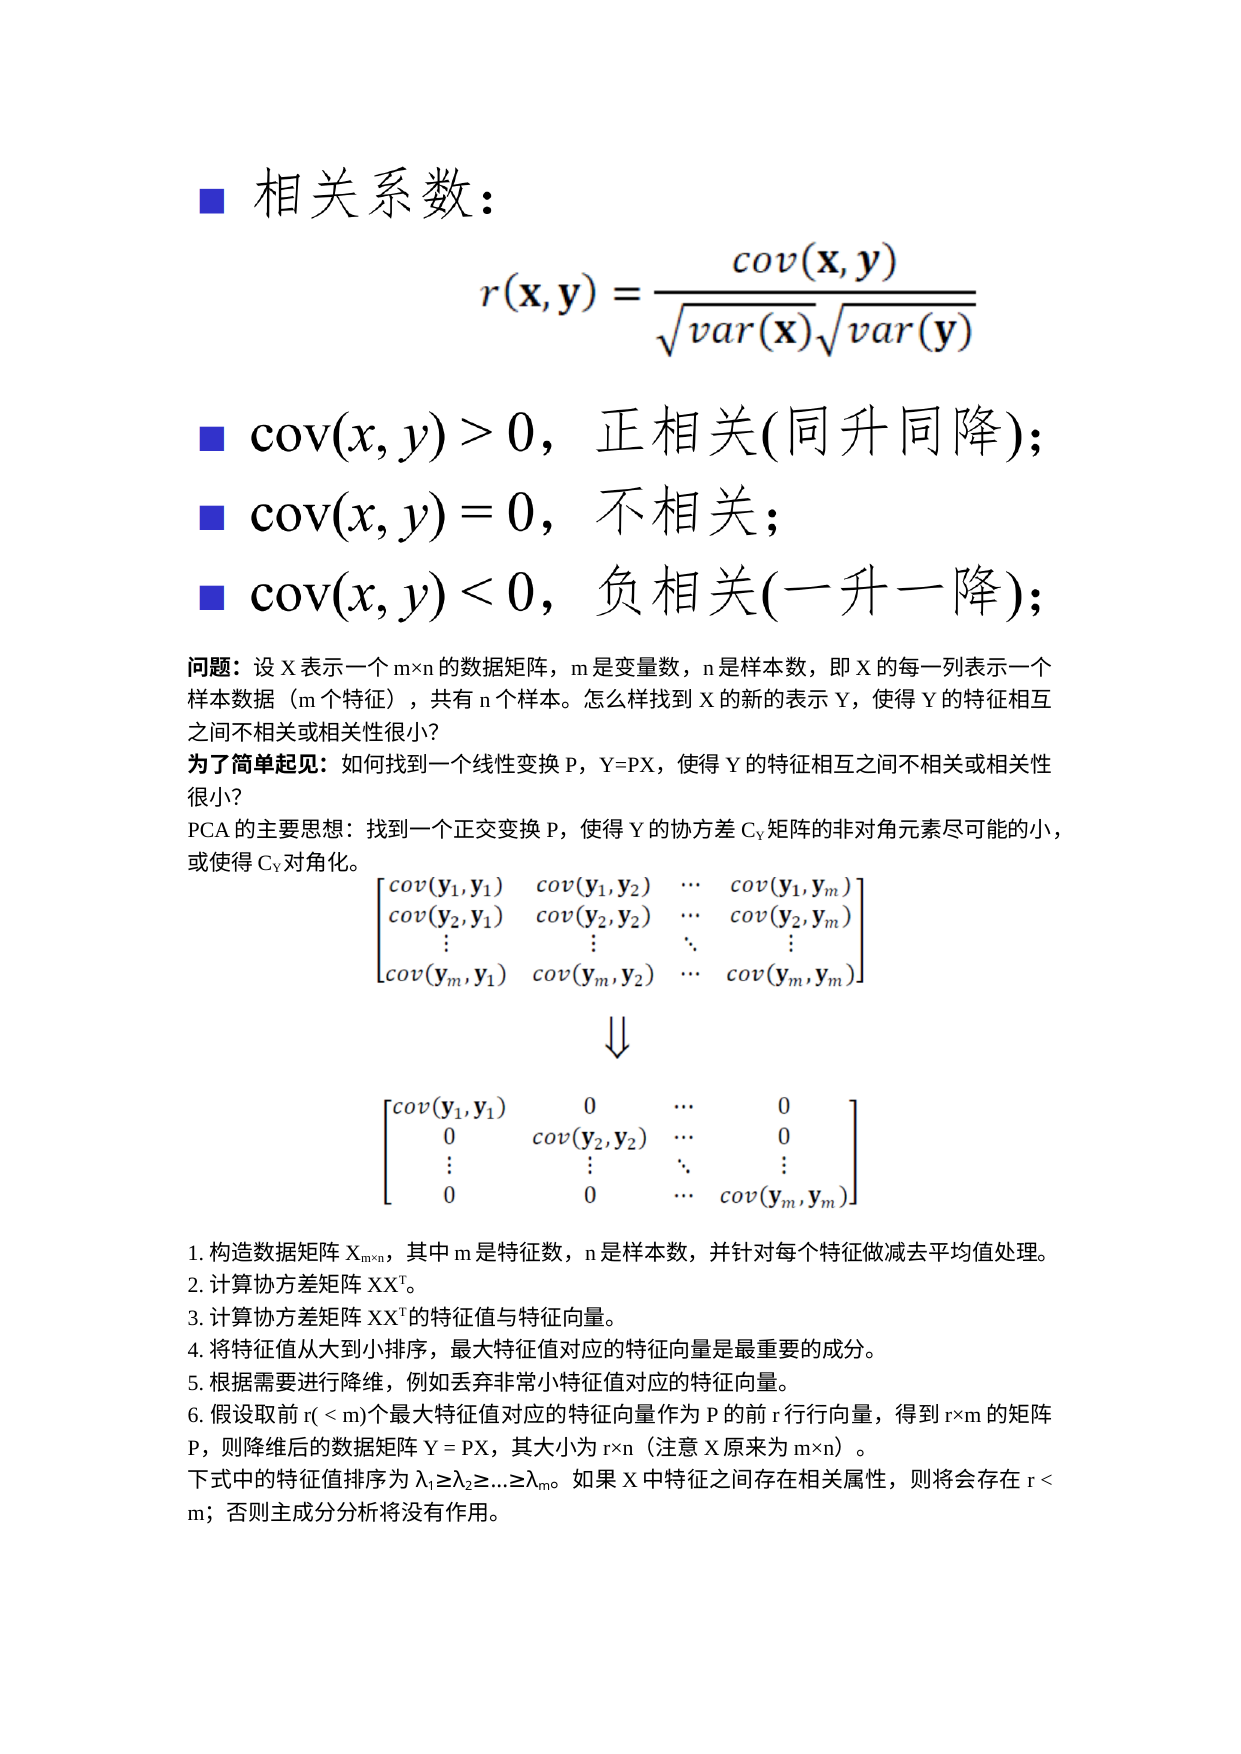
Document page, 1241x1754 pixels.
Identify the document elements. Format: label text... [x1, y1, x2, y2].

text 1. 构造数据矩阵Xm×n，其中m是特征数，n是样本数，并针对每个特征做减去平均值处理。 [187, 1234, 1053, 1267]
picture [187, 162, 1052, 634]
text 问题：设X表示一个m×n的数据矩阵，m是变量数，n是样本数，即X的每一列表示一个样本数据（m个特征），共有n个样本。怎么样找到X的新的表示Y，使得Y的特征相互之间不相关或相关性很小？ [187, 649, 1053, 747]
text PCA的主要思想：找到一个正交变换P，使得Y的协方差CY矩阵的非对角元素尽可能的小，或使得CY对角化。 [187, 812, 1053, 877]
text 下式中的特征值排序为λ1≥λ2≥...≥λm。如果X中特征之间存在相关属性，则将会存在r < m；否则主成分分析将没有作用。 [187, 1462, 1053, 1527]
picture [376, 877, 864, 1210]
text 2. 计算协方差矩阵XXT。 [187, 1267, 1053, 1299]
text 为了简单起见：如何找到一个线性变换P，Y=PX，使得Y的特征相互之间不相关或相关性很小？ [187, 747, 1053, 812]
text 6. 假设取前r( < m)个最大特征值对应的特征向量作为P的前r行行向量，得到r×m的矩阵P，则降维后的数据矩阵Y = PX，其大小为r×n（注意X原来为m×n）。 [187, 1397, 1053, 1462]
text 3. 计算协方差矩阵XXT的特征值与特征向量。 [187, 1299, 1053, 1332]
text 5. 根据需要进行降维，例如丢弃非常小特征值对应的特征向量。 [187, 1364, 1053, 1397]
text 4. 将特征值从大到小排序，最大特征值对应的特征向量是最重要的成分。 [187, 1332, 1053, 1364]
